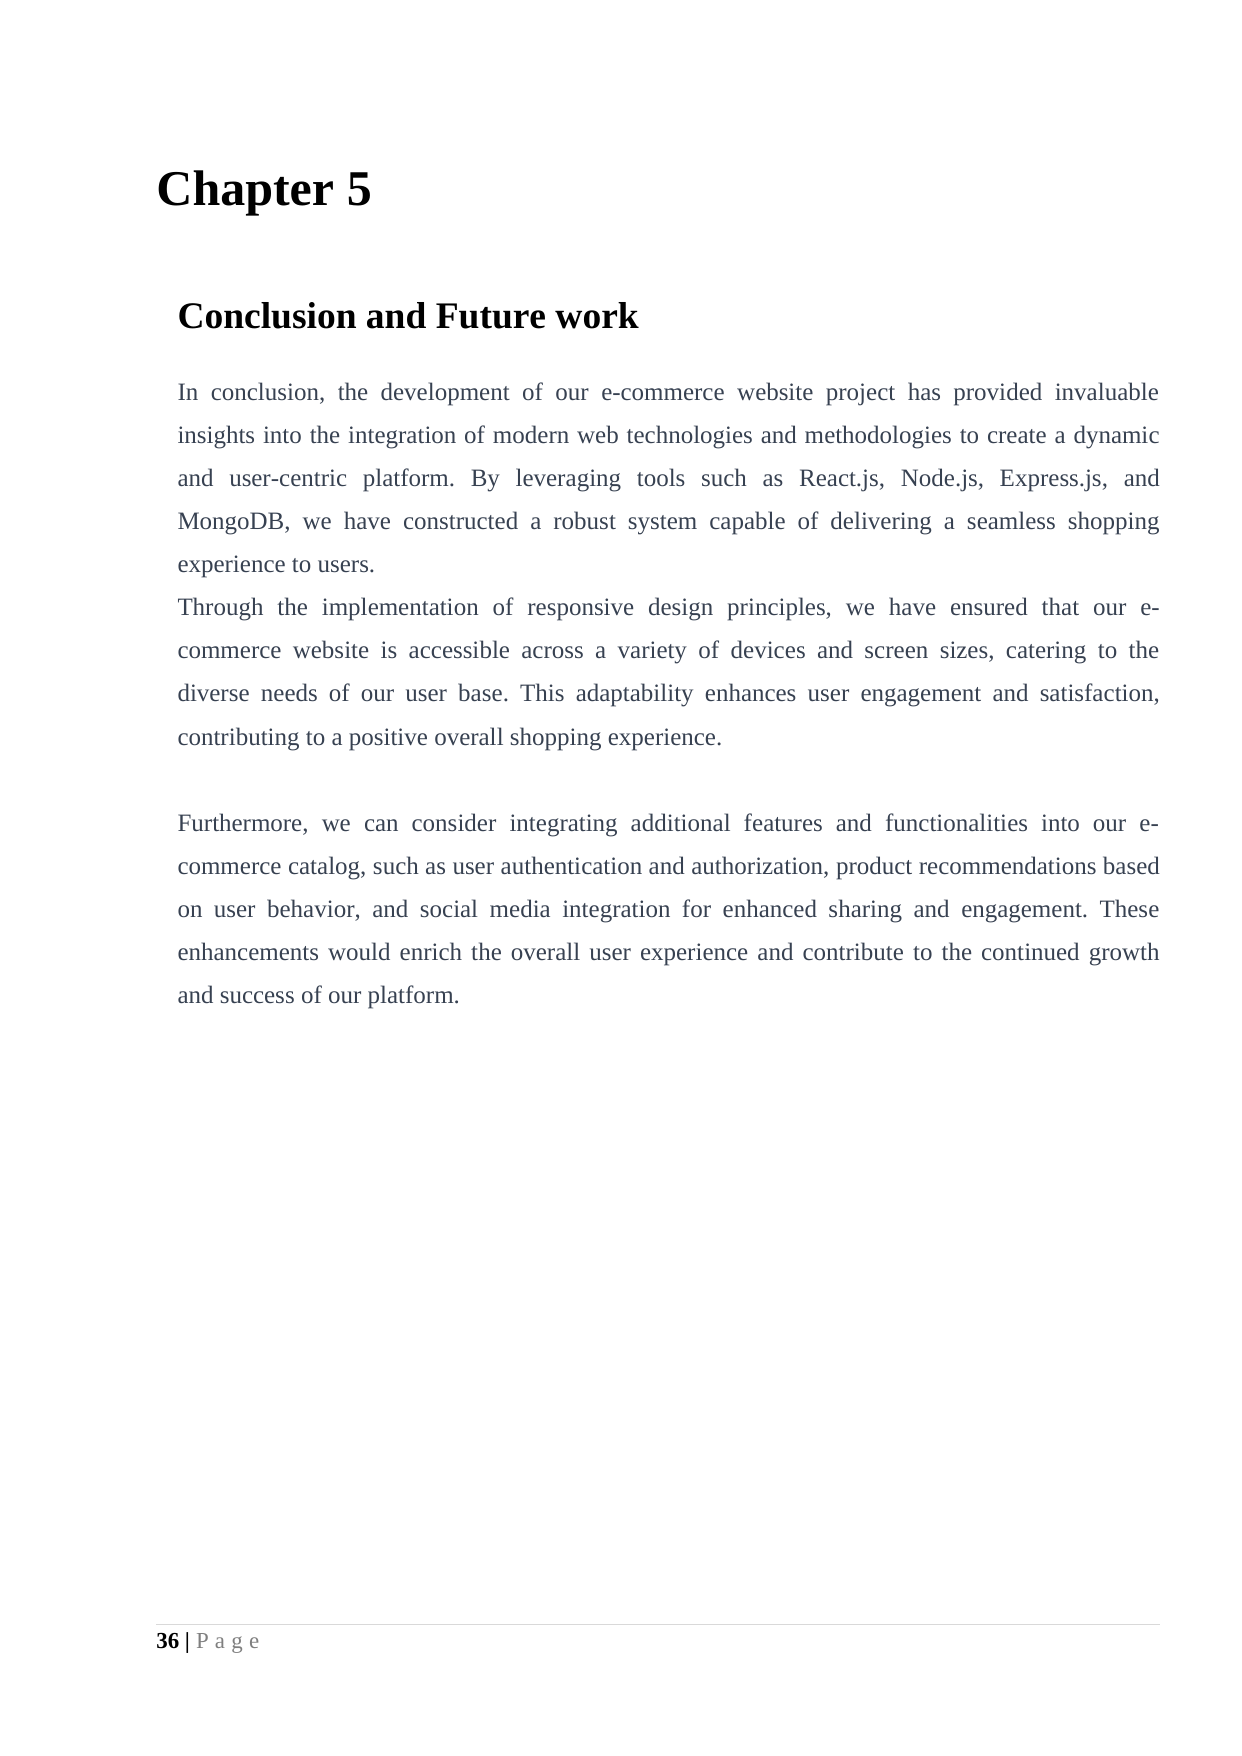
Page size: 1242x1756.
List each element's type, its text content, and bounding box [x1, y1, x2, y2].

text Furthermore, we can consider integrating additional features and functionalities into our e-commerce catalog, such as user authentication and authorization, product recommendations based on user behavior, and social media integration for enhanced sharing and engagement. These enhancements would enrich the overall user experience and contribute to the continued growth and success of our platform. [177, 808, 1160, 1009]
subtitle Chapter 5 [156, 158, 1078, 216]
text Through the implementation of responsive design principles, we have ensured that our e-commerce website is accessible across a variety of devices and screen sizes, catering to the diverse needs of our user base. This adaptability enhances user engagement and satisfaction, contributing to a positive overall shopping experience. [177, 592, 1160, 750]
text In conclusion, the development of our e-commerce website project has provided invaluable insights into the integration of modern web technologies and methodologies to create a dynamic and user-centric platform. By leveraging tools such as React.js, Node.js, Express.js, and MongoDB, we have constructed a robust system capable of delivering a seamless shopping experience to users. [177, 377, 1160, 578]
subtitle Conclusion and Future work [177, 294, 1160, 337]
